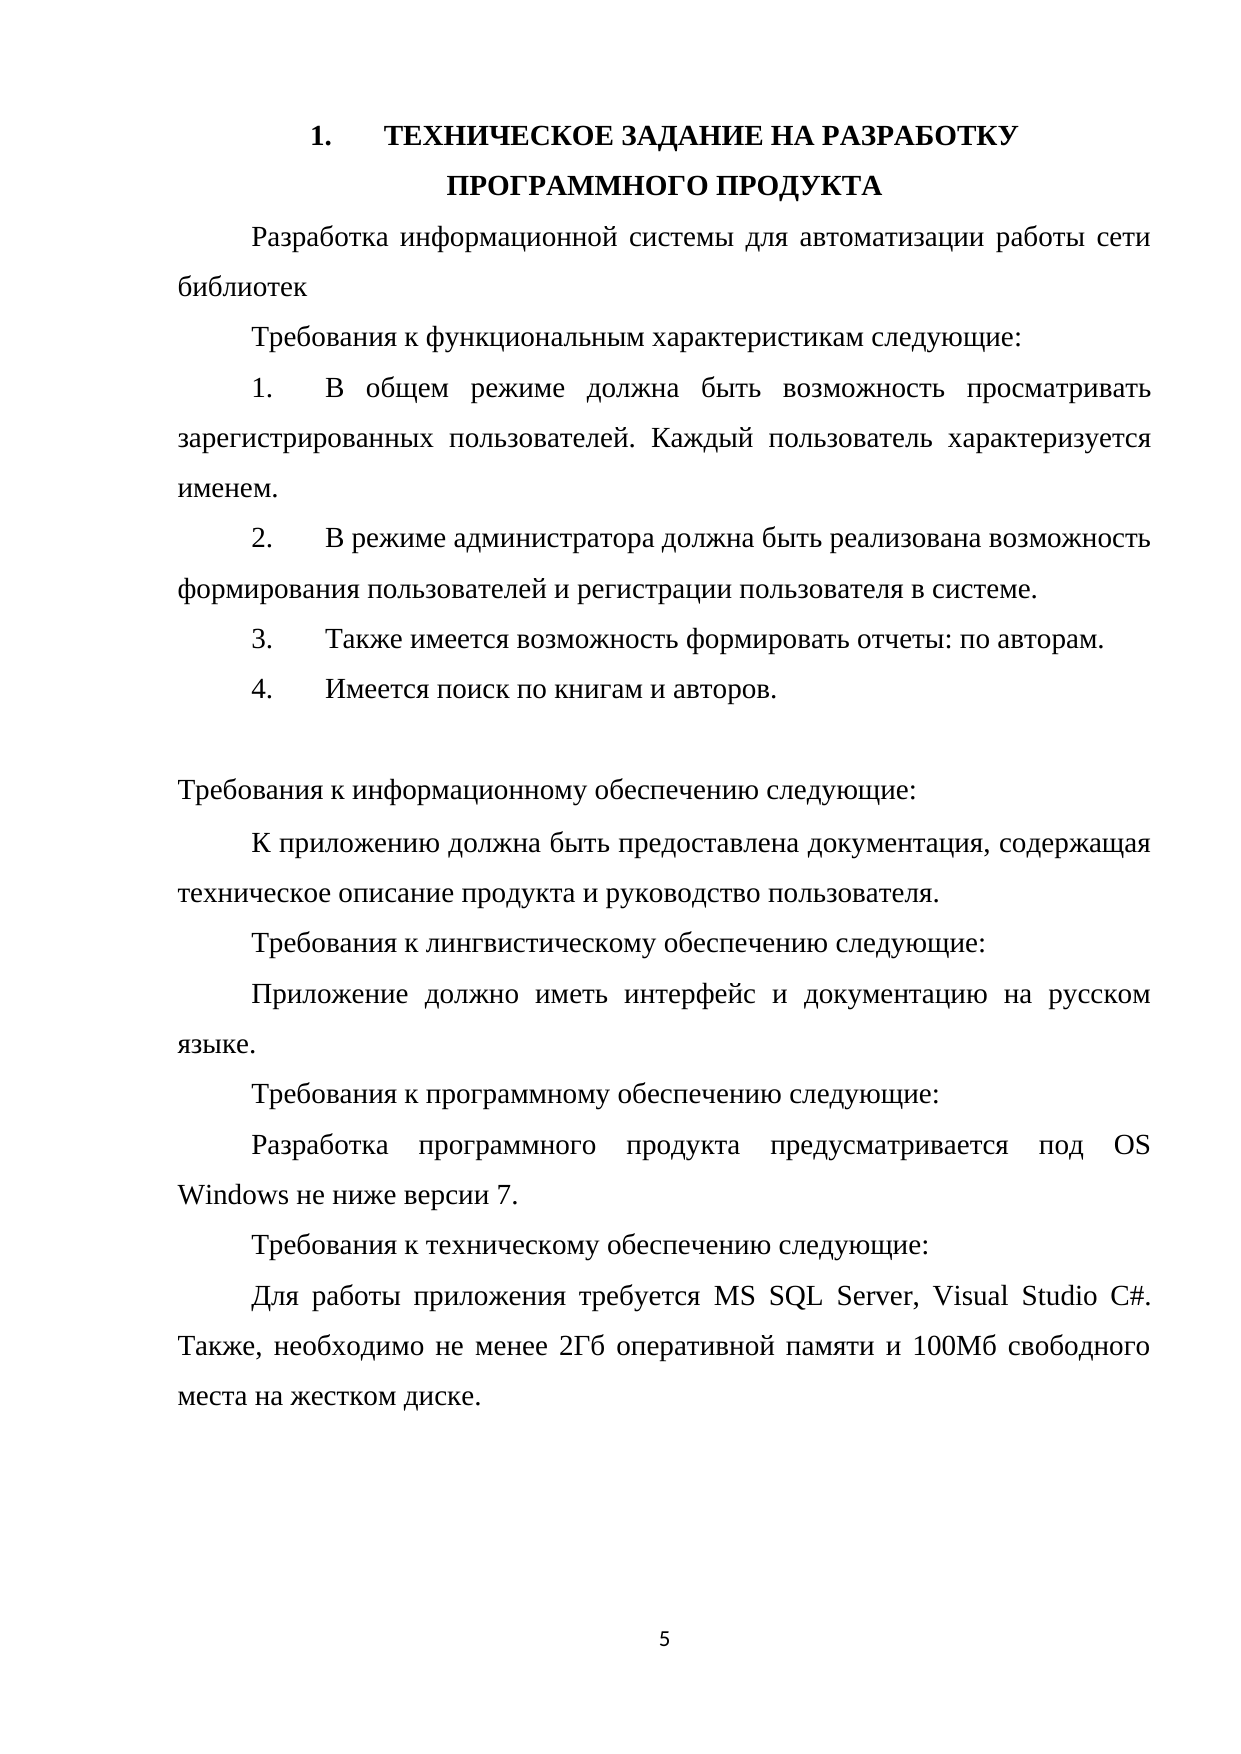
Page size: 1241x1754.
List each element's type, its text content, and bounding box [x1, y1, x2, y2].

list Также имеется возможность формировать отчеты: по авторам. [177, 621, 1152, 655]
text Разработка информационной системы для автоматизации работы сети библиотек [177, 219, 1152, 303]
text Для работы приложения требуется MS SQL Server, Visual Studio С#. Также, необходимо не менее 2Гб оперативной памяти и 100Мб свободного места на жестком диске. [177, 1278, 1152, 1412]
list Имеется поиск по книгам и авторов. [177, 672, 1152, 705]
text К приложению должна быть предоставлена документация, содержащая техническое описание продукта и руководство пользователя. [177, 825, 1152, 909]
list В режиме администратора должна быть реализована возможность формирования пользователей и регистрации пользователя в системе. [177, 521, 1152, 604]
text Требования к функциональным характеристикам следующие: [177, 319, 1152, 353]
subtitle ТЕХНИЧЕСКОЕ ЗАДАНИЕ НА РАЗРАБОТКУ ПРОГРАММНОГО ПРОДУКТА [177, 118, 1152, 202]
text Требования к информационному обеспечению следующие: [177, 772, 1152, 806]
text Требования к техническому обеспечению следующие: [177, 1227, 1152, 1261]
text Приложение должно иметь интерфейс и документацию на русском языке. [177, 976, 1152, 1060]
list В общем режиме должна быть возможность просматривать зарегистрированных пользователей. Каждый пользователь характеризуется именем. [177, 370, 1152, 504]
text Требования к программному обеспечению следующие: [177, 1077, 1152, 1110]
text Разработка программного продукта предусматривается под OS Windows не ниже версии 7. [177, 1127, 1152, 1211]
text Требования к лингвистическому обеспечению следующие: [177, 926, 1152, 959]
